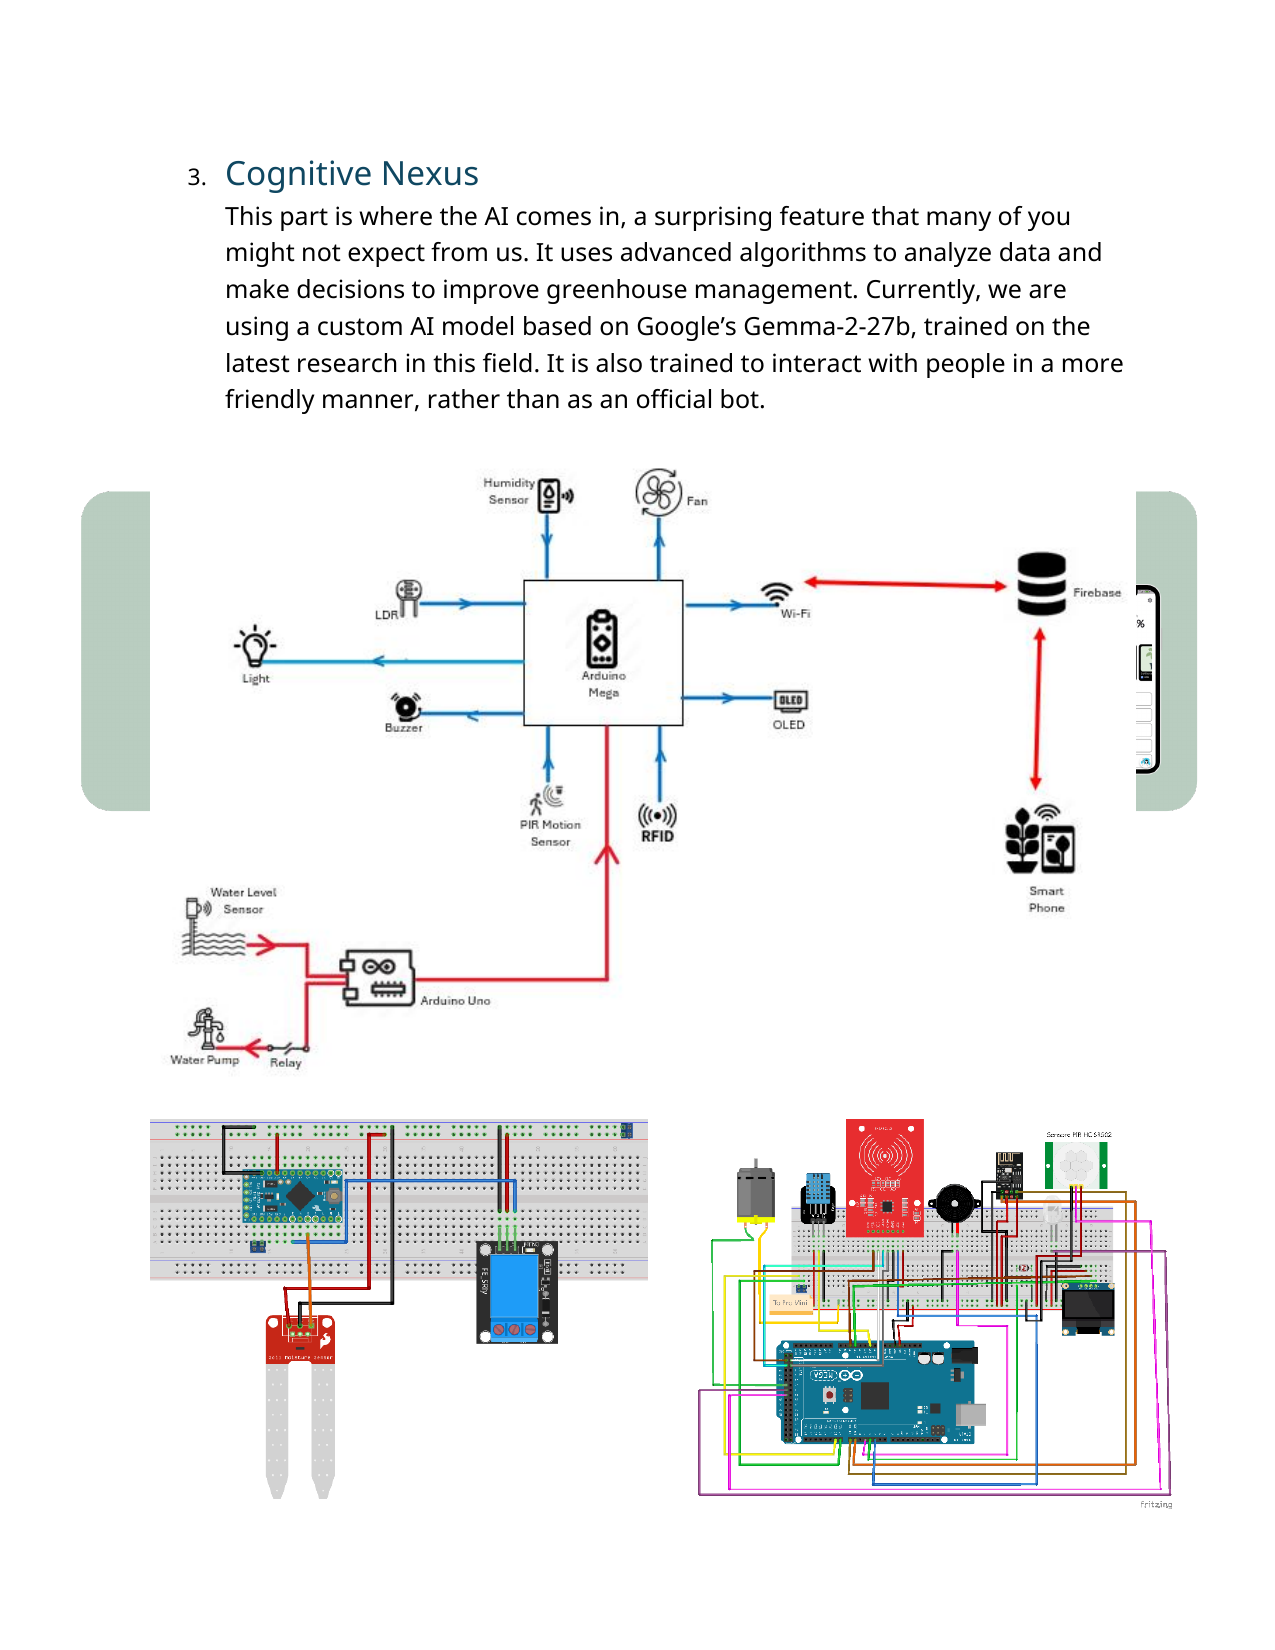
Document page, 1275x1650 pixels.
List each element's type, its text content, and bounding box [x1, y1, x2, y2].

picture [697, 1119, 1172, 1509]
picture [150, 1119, 648, 1501]
list Cognitive Nexus This part is where the AI comes in, a surprising feature that many of you might not expect from us. It uses advanced algorithms to analyze data and make decisions to improve greenhouse management. Currently, we are using a custom AI model based on Google’s Gemma-2-27b, trained on the latest research in this field. It is also trained to interact with people in a more friendly manner, rather than as an official bot. [187, 150, 1125, 416]
picture [62, 422, 1213, 1080]
